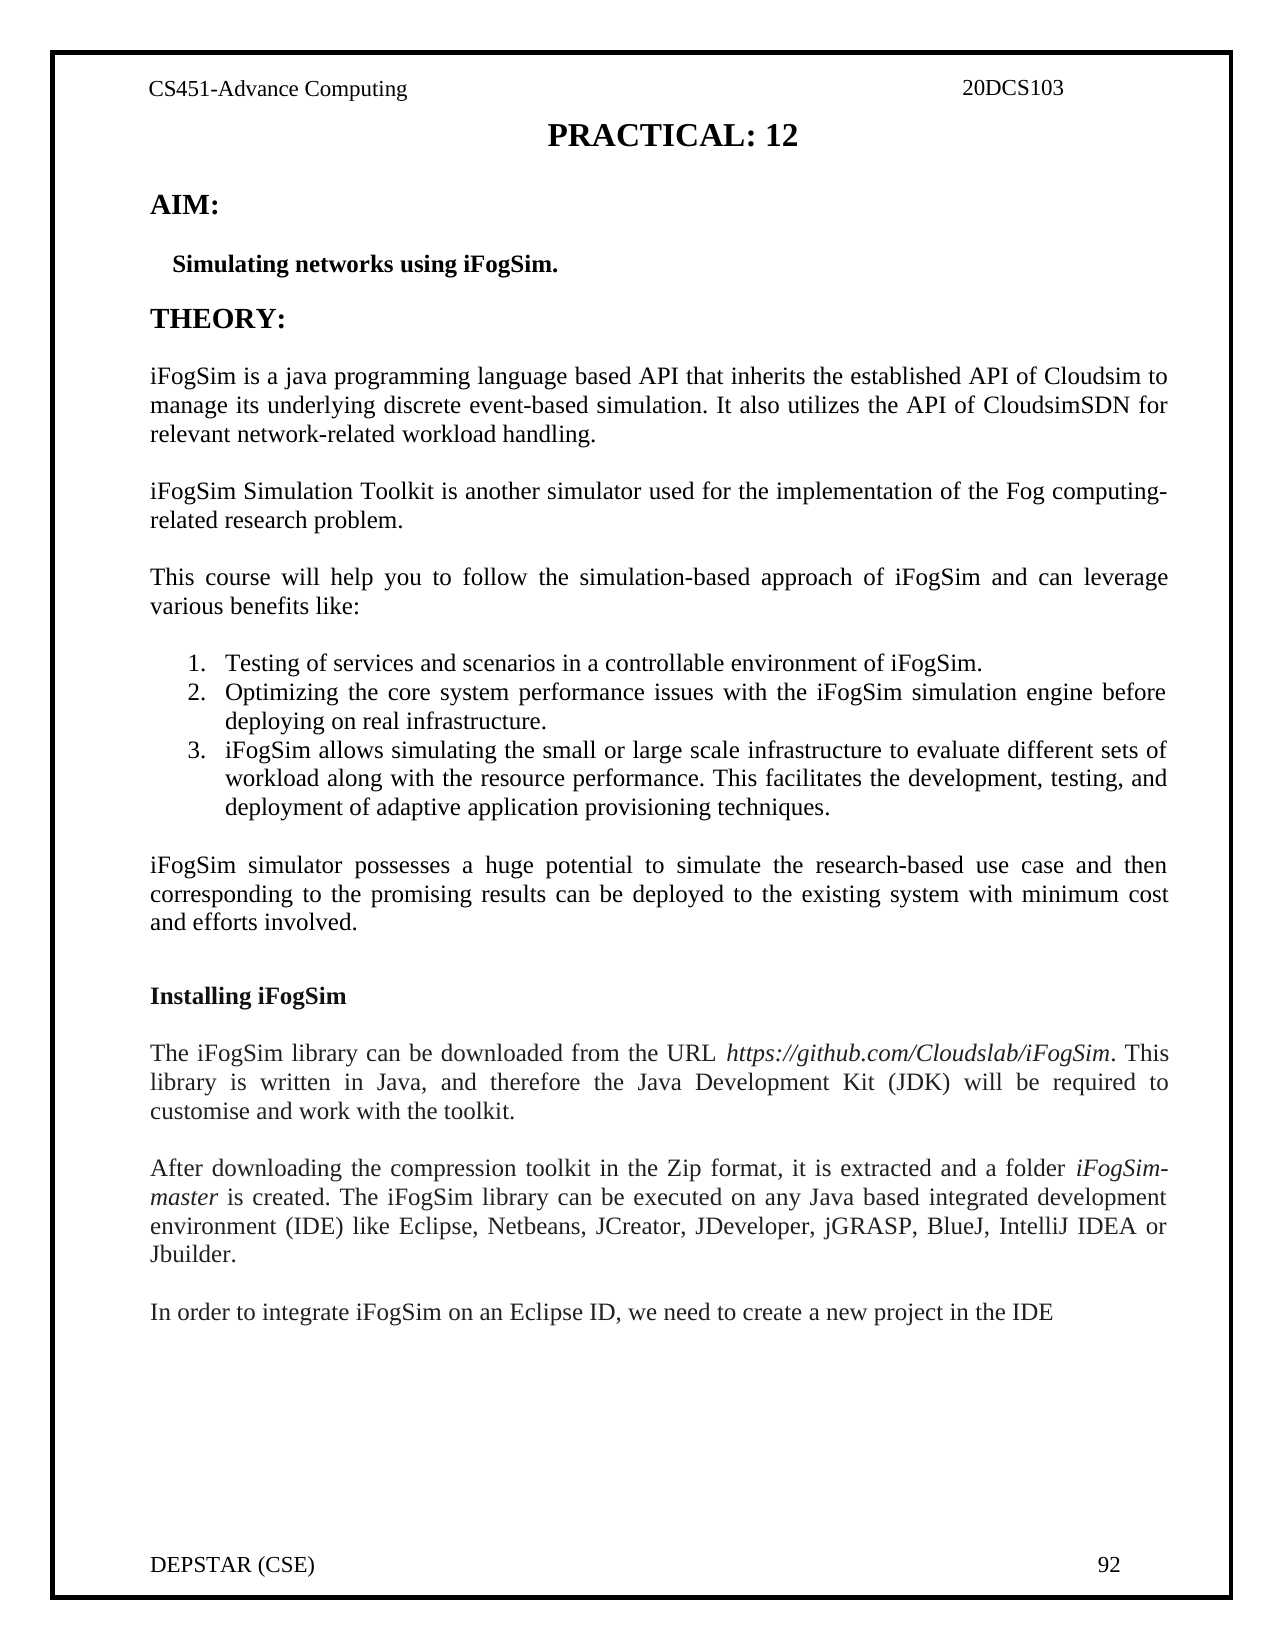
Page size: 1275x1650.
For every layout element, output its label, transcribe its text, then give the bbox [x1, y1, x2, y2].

text iFogSim is a java programming language based API that inherits the established API of Cloudsim to manage its underlying discrete event-based simulation. It also utilizes the API of CloudsimSDN for relevant network-related workload handling. [150, 361, 1169, 447]
text Simulating networks using iFogSim. [172, 249, 1229, 278]
text In order to integrate iFogSim on an Eclipse ID, we need to create a new project in the IDE [150, 1297, 1229, 1326]
list Optimizing the core system performance issues with the iFogSim simulation engine before deploying on real infrastructure. [187, 677, 1167, 735]
text This course will help you to follow the simulation-based approach of iFogSim and can leverage various benefits like: [150, 562, 1168, 620]
subtitle Installing iFogSim [150, 981, 1229, 1009]
text After downloading the compression toolkit in the Zip format, it is extracted and a folder iFogSim- master is created. The iFogSim library can be executed on any Java based integrated development environment (IDE) like Eclipse, Netbeans, JCreator, JDeveloper, jGRASP, BlueJ, IntelliJ IDEA or Jbuilder. [150, 1153, 1168, 1268]
subtitle PRACTICAL: 12 [347, 116, 999, 154]
subtitle AIM: [150, 187, 1229, 221]
list Testing of services and scenarios in a controllable environment of iFogSim. [187, 648, 1229, 677]
text The iFogSim library can be downloaded from the URL https://github.com/Cloudslab/iFogSim. This library is written in Java, and therefore the Java Development Kit (JDK) will be required to customise and work with the toolkit. [150, 1038, 1169, 1124]
subtitle THEORY: [150, 302, 1229, 335]
text iFogSim simulator possesses a huge potential to simulate the research-based use case and then corresponding to the promising results can be deployed to the existing system with minimum cost and efforts involved. [150, 850, 1169, 936]
text iFogSim Simulation Toolkit is another simulator used for the implementation of the Fog computing- related research problem. [150, 476, 1169, 534]
list iFogSim allows simulating the small or large scale infrastructure to evaluate different sets of workload along with the resource performance. This facilitates the development, testing, and deployment of adaptive application provisioning techniques. [187, 735, 1169, 821]
